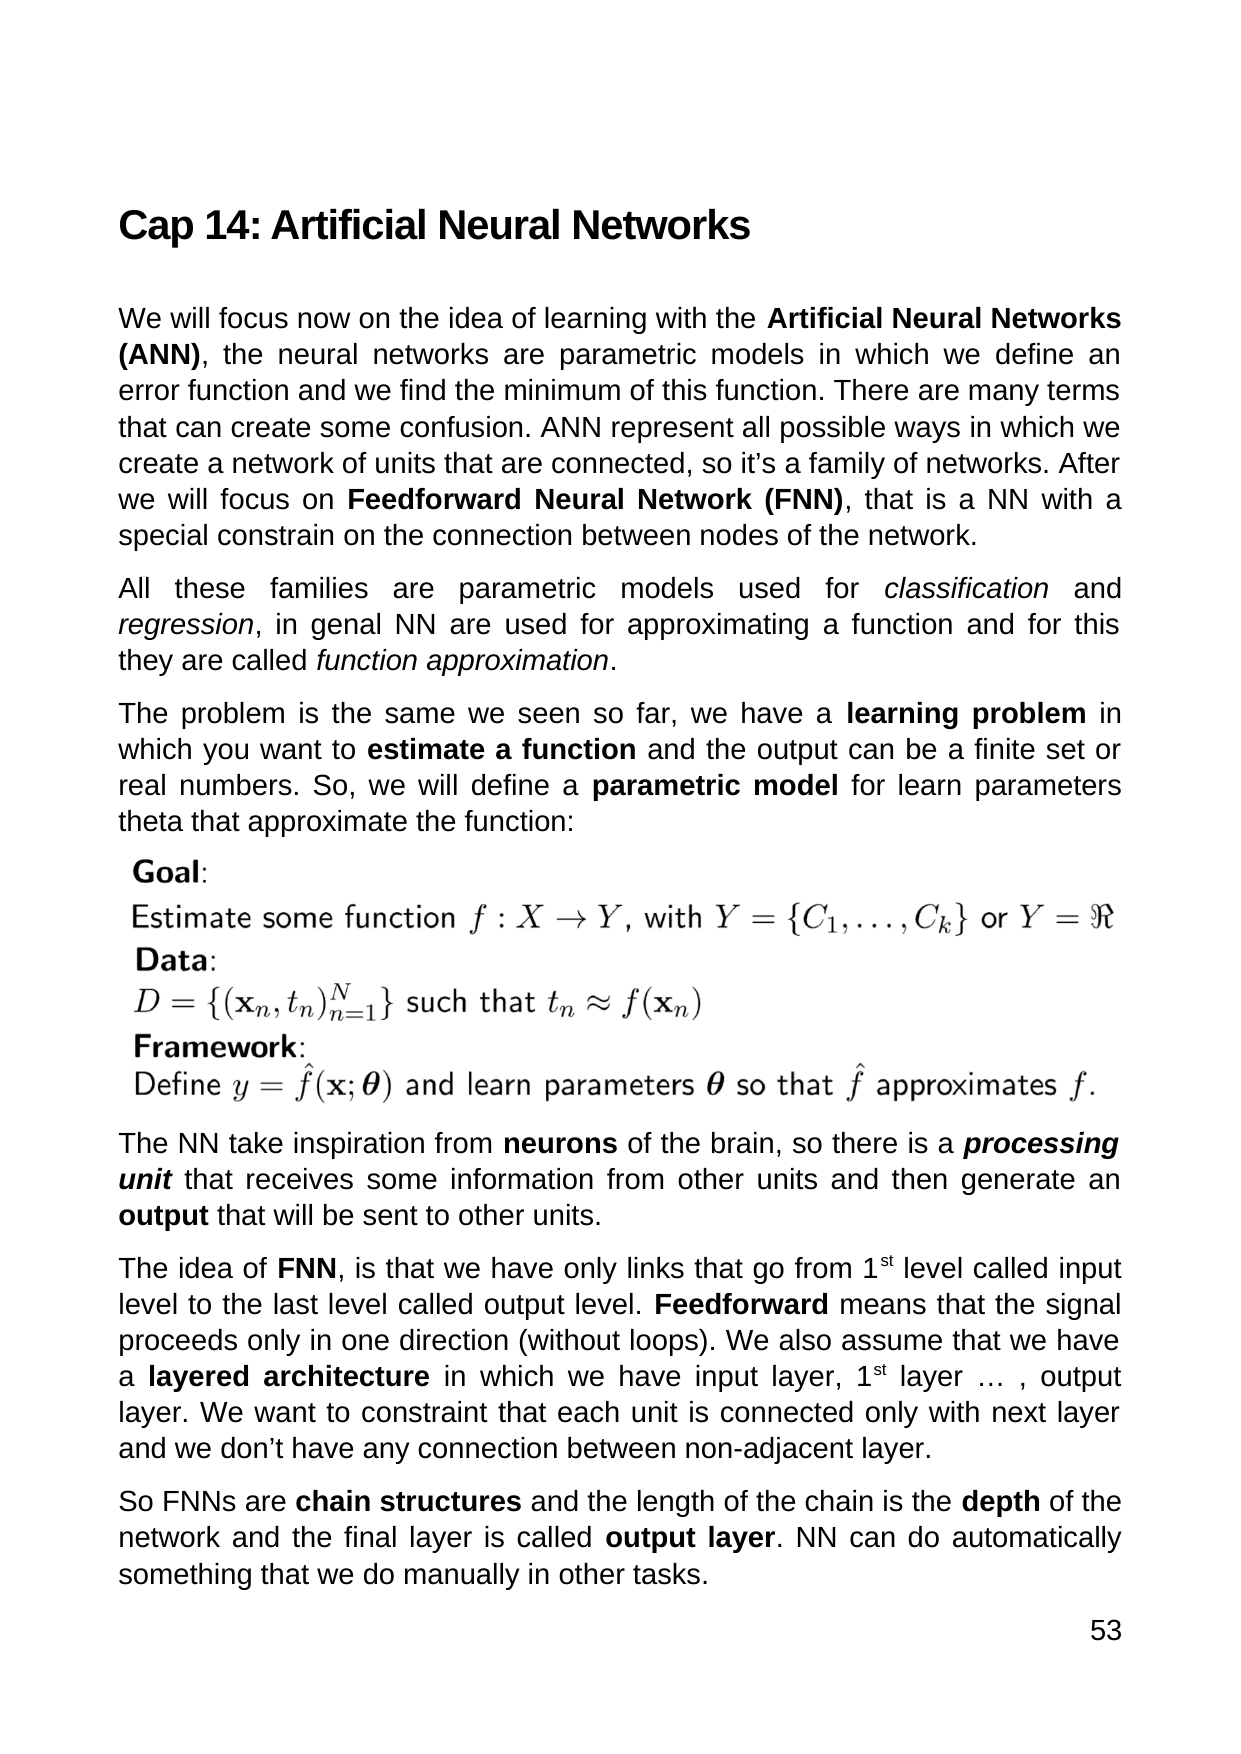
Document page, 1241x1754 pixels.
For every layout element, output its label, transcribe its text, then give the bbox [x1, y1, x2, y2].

picture [118, 857, 1123, 1107]
text All these families are parametric models used for classification and regression, in genal NN are used for approximating a function and for this they are called function approximation. [118, 571, 1122, 677]
title Cap 14: Artificial Neural Networks [118, 200, 1122, 248]
text We will focus now on the idea of learning with the Artificial Neural Networks (ANN), the neural networks are parametric models in which we define an error function and we find the minimum of this function. There are many terms that can create some confusion. ANN represent all possible ways in which we create a network of units that are connected, so it’s a family of networks. After we will focus on Feedforward Neural Network (FNN), that is a NN with a special constrain on the connection between nodes of the network. [118, 301, 1122, 552]
text The problem is the same we seen so far, we have a learning problem in which you want to estimate a function and the output can be a finite set or real numbers. So, we will define a parametric model for learn parameters theta that approximate the function: [118, 696, 1122, 838]
text The idea of FNN, is that we have only links that go from 1st level called input level to the last level called output level. Feedforward means that the signal proceeds only in one direction (without loops). We also assume that we have a layered architecture in which we have input layer, 1st layer … , output layer. We want to constraint that each unit is connected only with next layer and we don’t have any connection between non-adjacent layer. [118, 1251, 1122, 1465]
text So FNNs are chain structures and the length of the chain is the depth of the network and the final layer is called output layer. NN can do automatically something that we do manually in other tasks. [118, 1484, 1122, 1590]
text The NN take inspiration from neurons of the brain, so there is a processing unit that receives some information from other units and then generate an output that will be sent to other units. [118, 1126, 1122, 1232]
